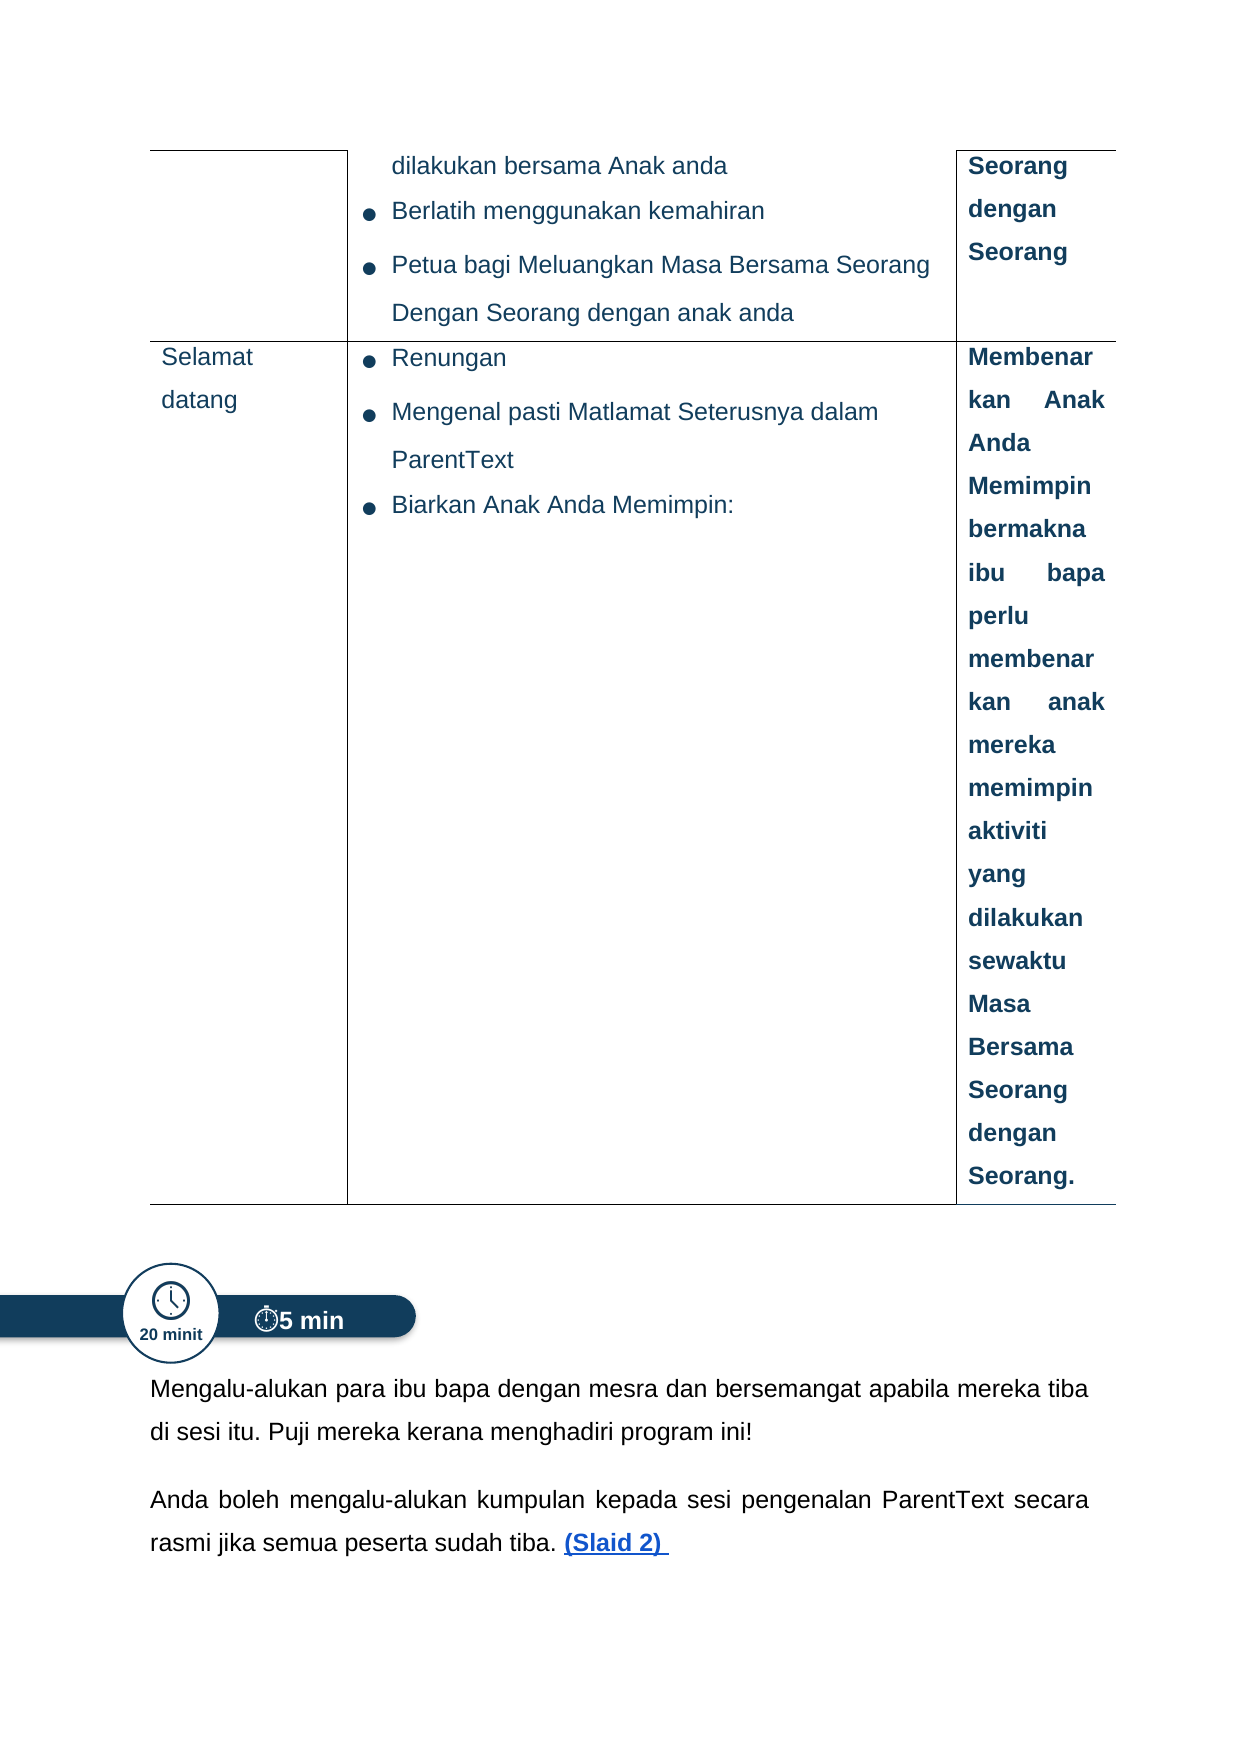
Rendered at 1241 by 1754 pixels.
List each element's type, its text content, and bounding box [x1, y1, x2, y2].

subtitle ⏱️5 min [253, 1306, 1090, 1335]
table_cell Selamat datang [150, 342, 347, 1204]
table_cell Berlatih menggunakan kemahiran [348, 194, 956, 248]
picture [147, 1276, 195, 1325]
text Mengalu-alukan para ibu bapa dengan mesra dan bersemangat apabila mereka tiba di sesi itu. Puji mereka kerana menghadiri program ini! [150, 1374, 1090, 1446]
text Anda boleh mengalu-alukan kumpulan kepada sesi pengenalan ParentText secara rasmi jika semua peserta sudah tiba. (Slaid 2) [150, 1485, 1090, 1557]
table_cell Biarkan Anak Anda Memimpin: [348, 488, 956, 1204]
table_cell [348, 150, 956, 194]
table_cell Membenarkan Anak Anda Memimpin bermakna ibu bapa perlu membenarkan anak mereka memimpin aktiviti yang dilakukan sewaktu Masa Bersama Seorang dengan Seorang. [957, 342, 1116, 1204]
table_cell Renungan [348, 342, 956, 395]
table_cell Petua bagi Meluangkan Masa Bersama Seorang Dengan Seorang dengan anak anda [348, 248, 956, 341]
table_cell Mengenal pasti Matlamat Seterusnya dalam ParentText [348, 395, 956, 488]
